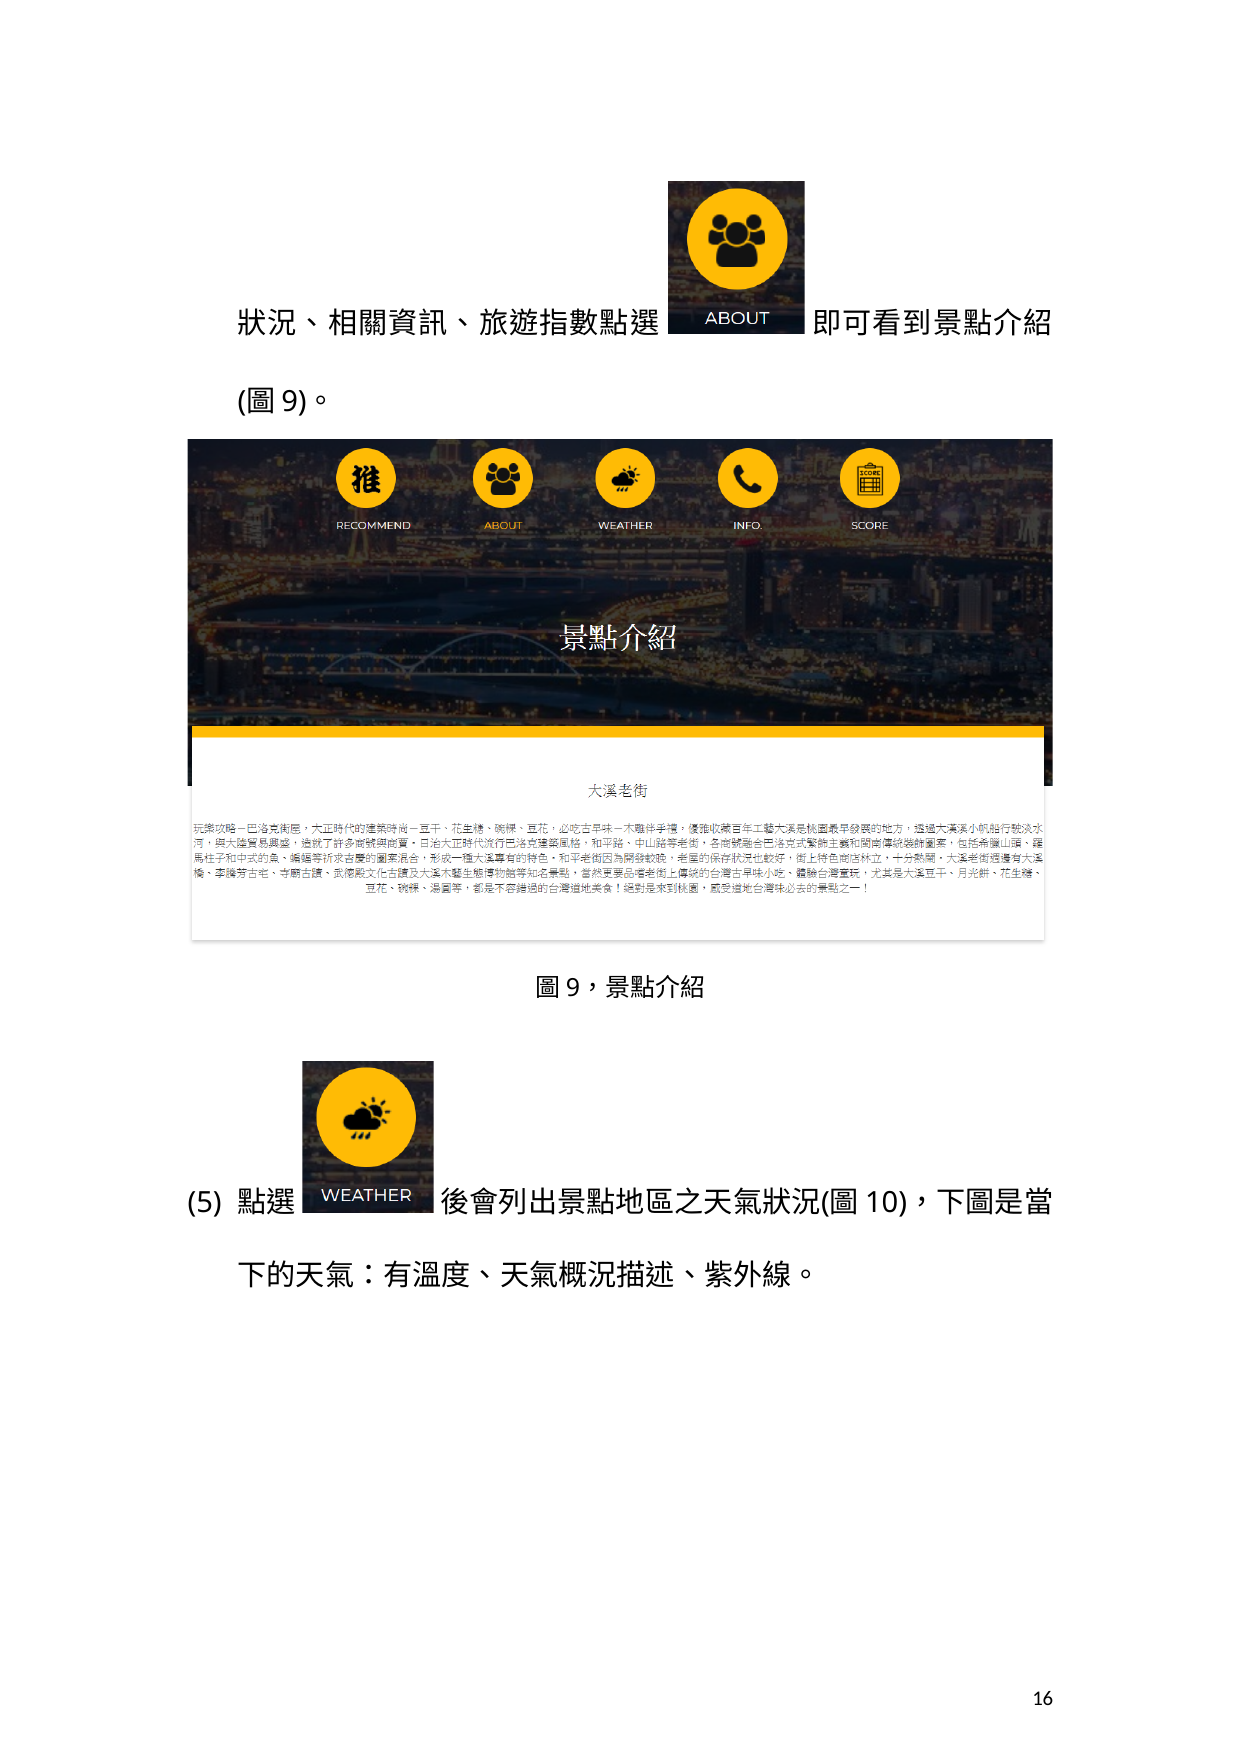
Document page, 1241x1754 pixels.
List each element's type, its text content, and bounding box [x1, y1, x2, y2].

picture [668, 181, 805, 334]
picture [302, 1061, 434, 1213]
picture [187, 439, 1053, 952]
text 圖9，景點介紹 [187, 967, 1053, 1004]
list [187, 168, 1053, 436]
list 點選 後會列出景點地區之天氣狀況(圖10)，下圖是當下的天氣：有溫度、天氣概況描述、紫外線。 [187, 1047, 1053, 1310]
